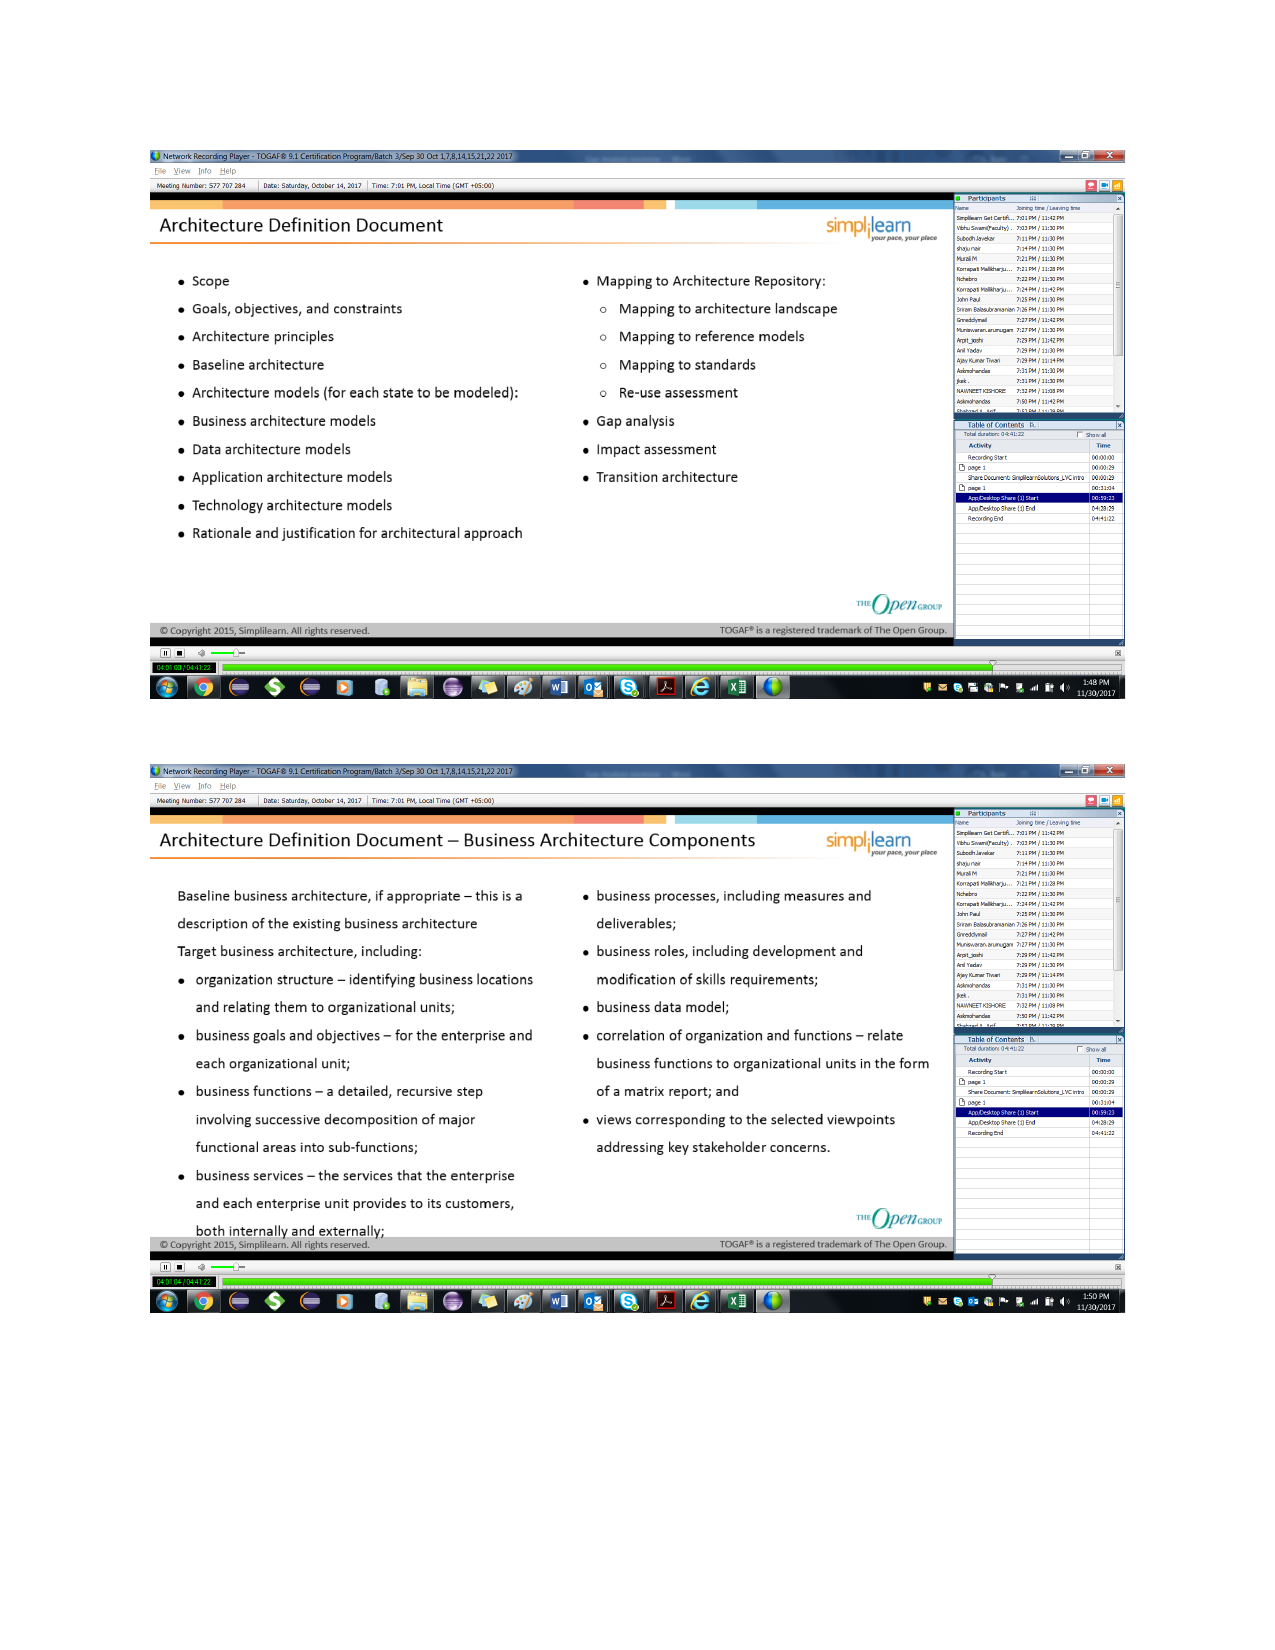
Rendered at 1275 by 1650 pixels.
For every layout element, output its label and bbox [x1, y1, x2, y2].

picture [150, 764, 1125, 1313]
picture [150, 150, 1125, 699]
